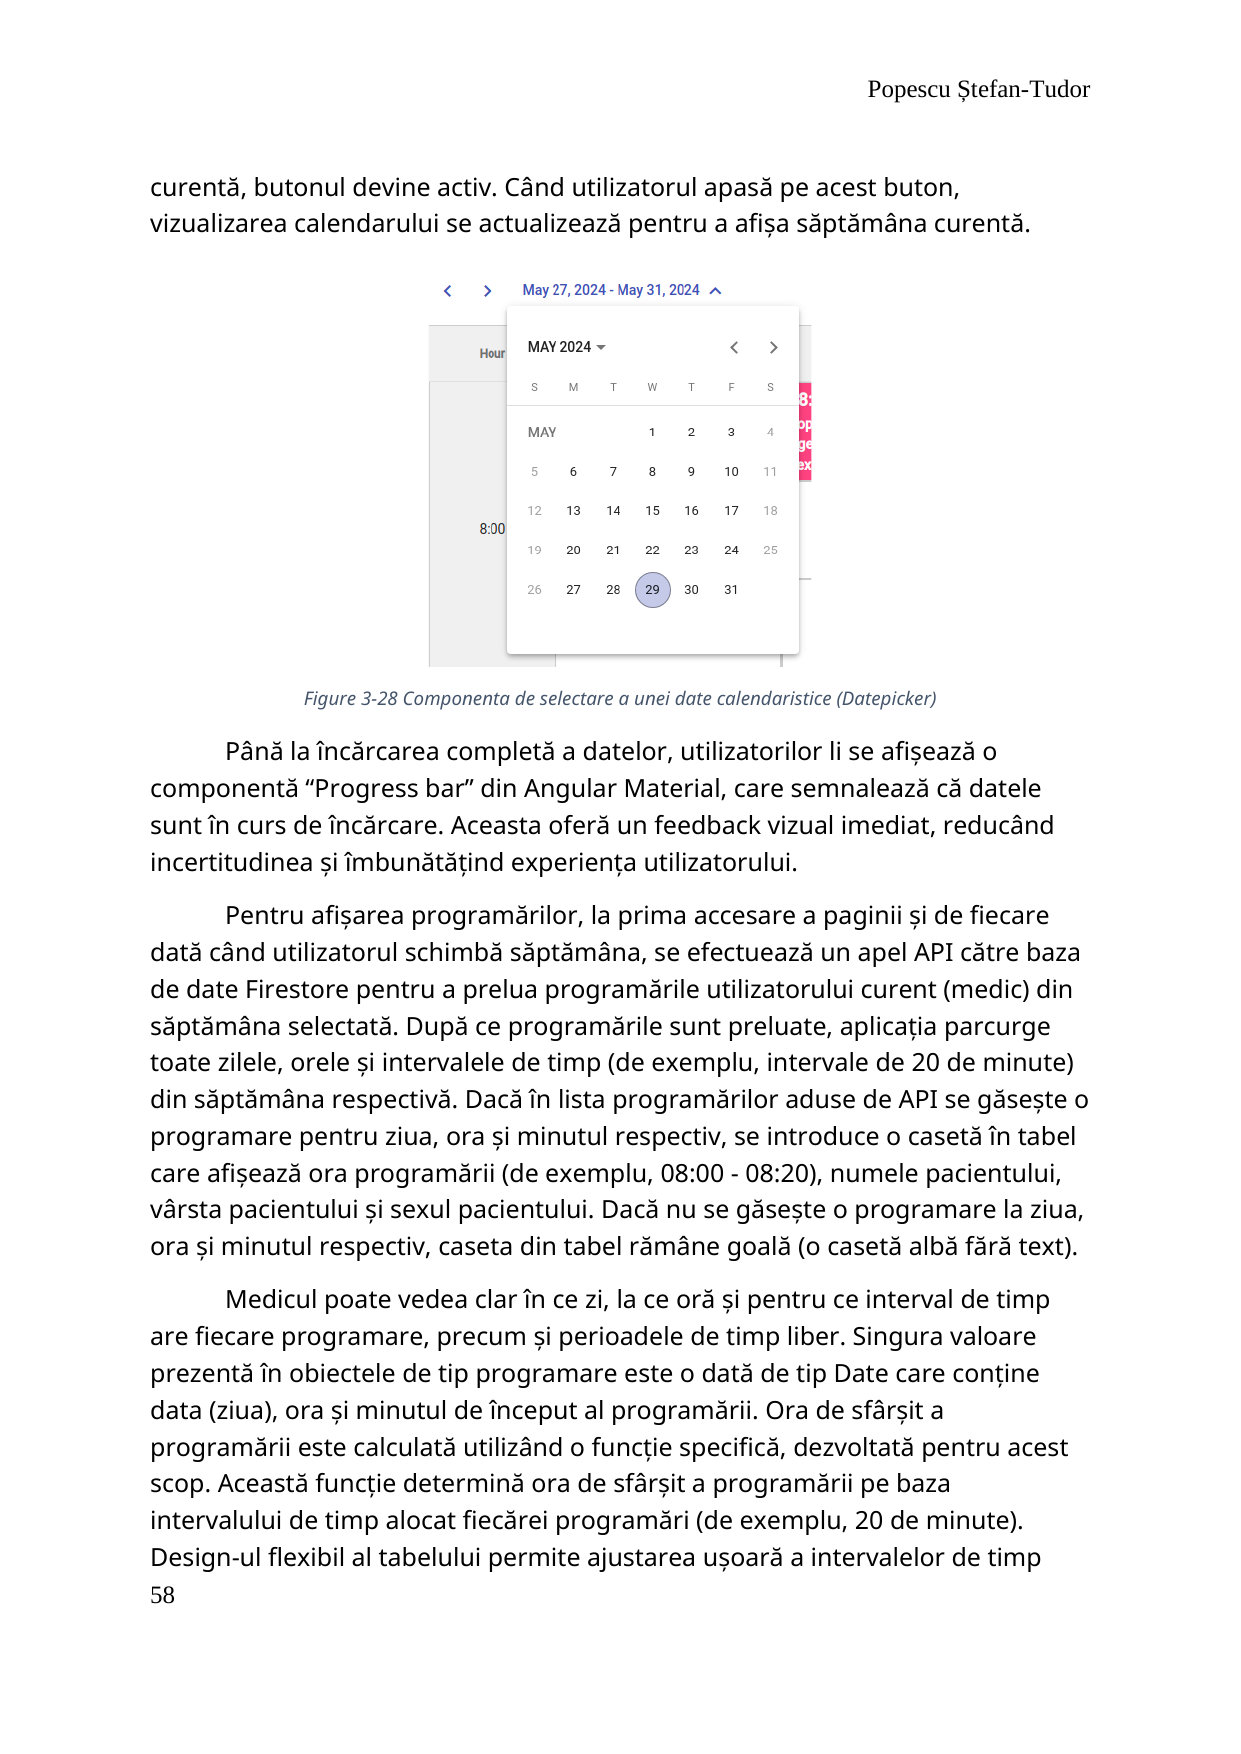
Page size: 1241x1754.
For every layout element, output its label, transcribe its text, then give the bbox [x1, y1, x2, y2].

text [150, 1282, 1090, 1574]
picture [428, 259, 812, 667]
text Până la încărcarea completă a datelor, utilizatorilor li se afișează o componentă “Progress bar” din Angular Material, care semnalează că datele sunt în curs de încărcare. Aceasta oferă un feedback vizual imediat, reducând incertitudinea și îmbunătățind experiența utilizatorului. [150, 734, 1090, 878]
text Pentru afişarea programărilor, la prima accesare a paginii și de fiecare dată când utilizatorul schimbă săptămâna, se efectuează un apel API către baza de date Firestore pentru a prelua programările utilizatorului curent (medic) din săptămâna selectată. După ce programările sunt preluate, aplicația parcurge toate zilele, orele și intervalele de timp (de exemplu, intervale de 20 de minute) din săptămâna respectivă. Dacă în lista programărilor aduse de API se găsește o programare pentru ziua, ora și minutul respectiv, se introduce o casetă în tabel care afișează ora programării (de exemplu, 08:00 - 08:20), numele pacientului, vârsta pacientului și sexul pacientului. Dacă nu se găsește o programare la ziua, ora și minutul respectiv, caseta din tabel rămâne goală (o casetă albă fără text). [150, 898, 1090, 1263]
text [150, 169, 1090, 240]
